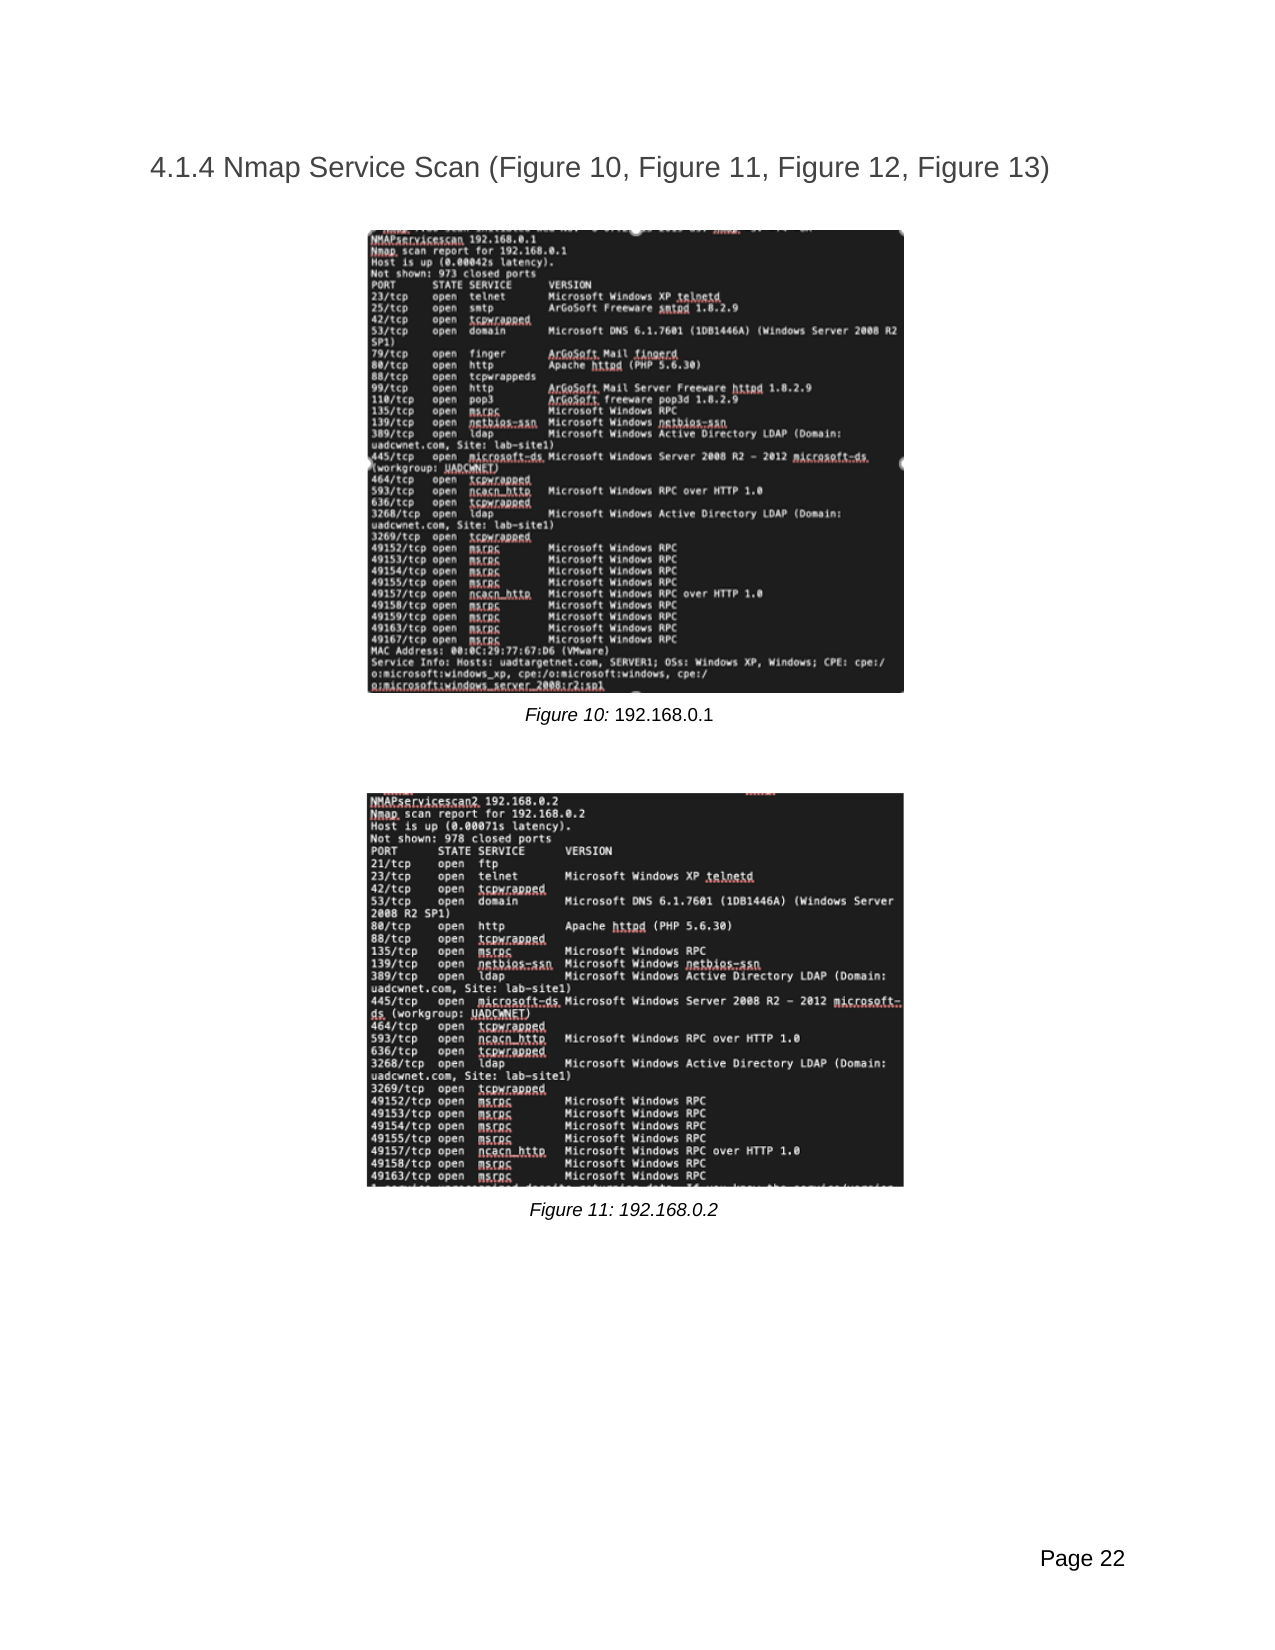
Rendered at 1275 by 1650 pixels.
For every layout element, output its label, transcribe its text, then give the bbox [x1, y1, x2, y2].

picture [366, 792, 904, 1187]
picture [367, 230, 904, 693]
subtitle 4.1.4 Nmap Service Scan (Figure 10, Figure 11, Figure 12, Figure 13) [150, 150, 1125, 183]
